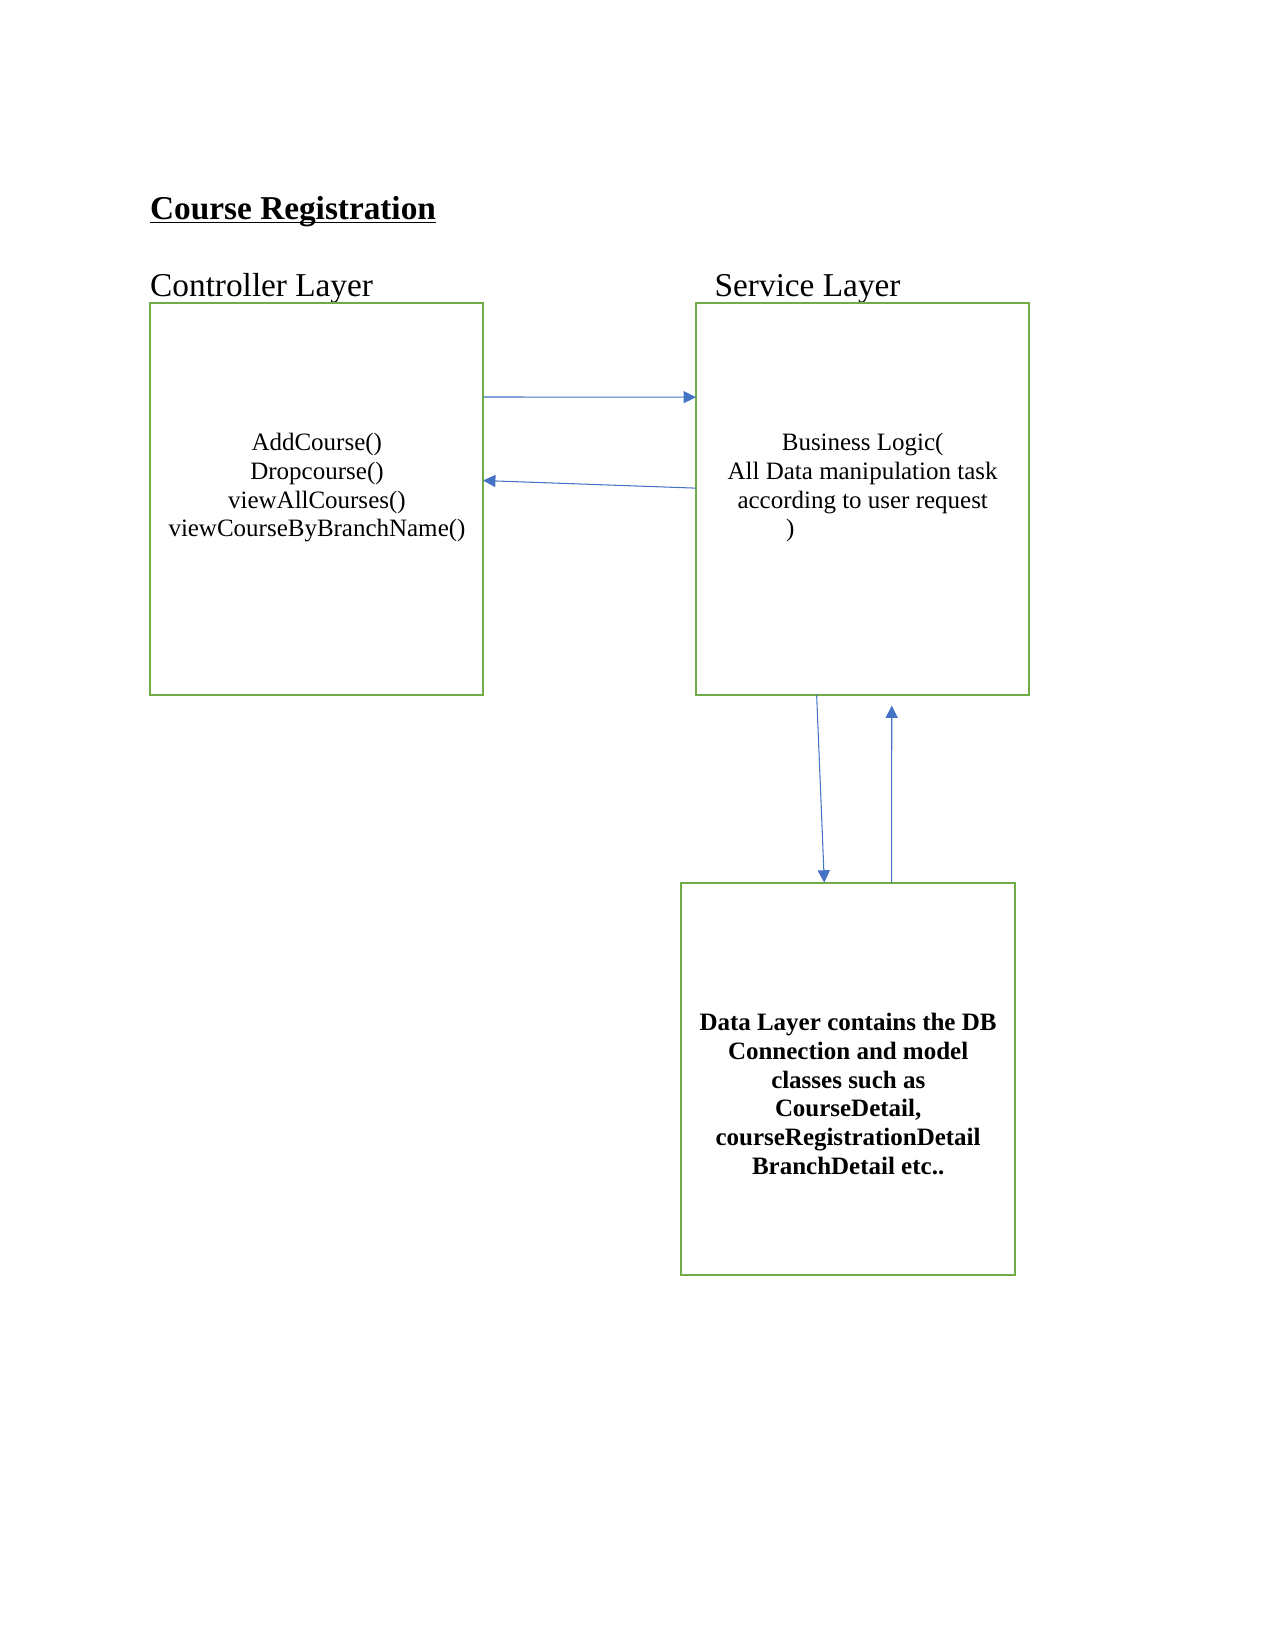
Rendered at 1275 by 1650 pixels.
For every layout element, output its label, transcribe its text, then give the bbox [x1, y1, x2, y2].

text Course Registration [150, 188, 1125, 227]
text Controller Layer Service Layer [150, 265, 1125, 303]
